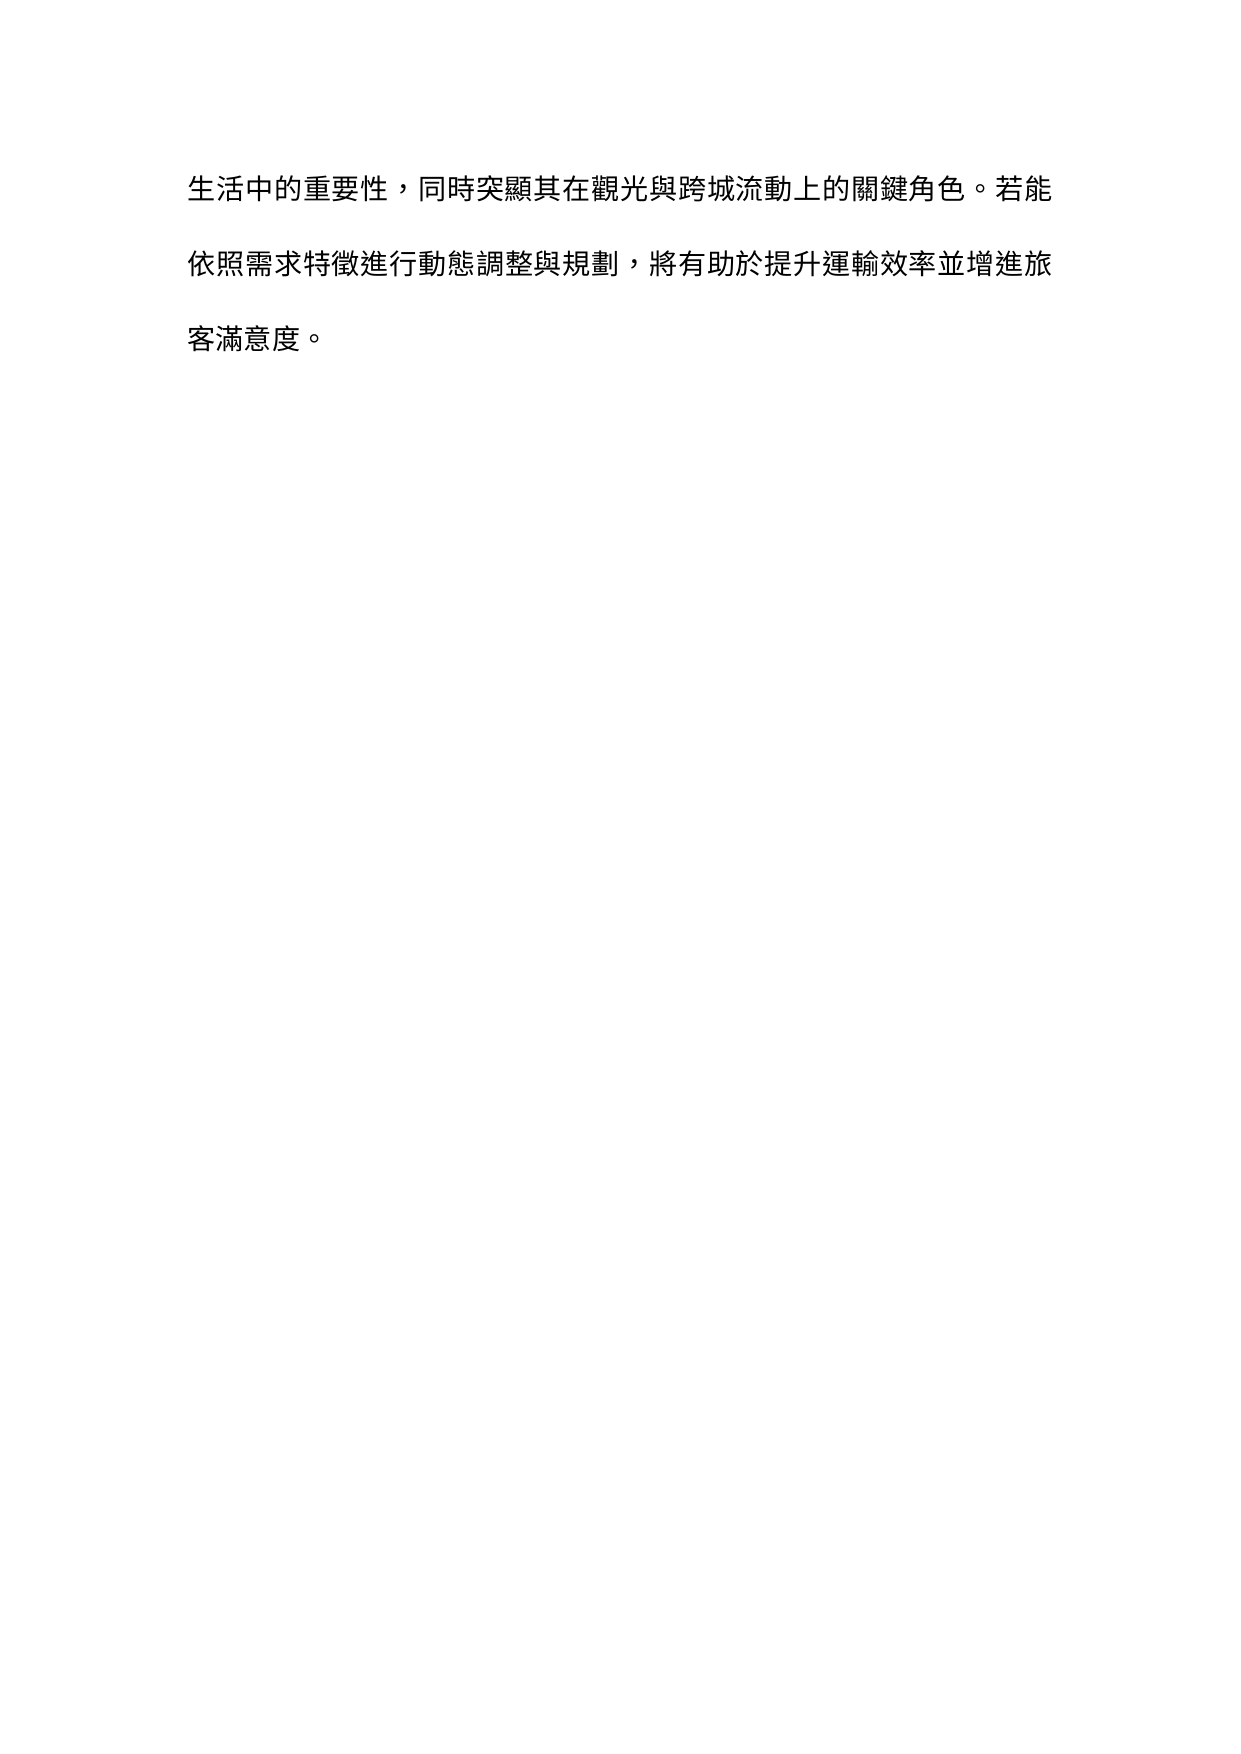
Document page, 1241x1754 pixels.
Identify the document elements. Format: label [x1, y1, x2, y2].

text [187, 150, 1053, 375]
